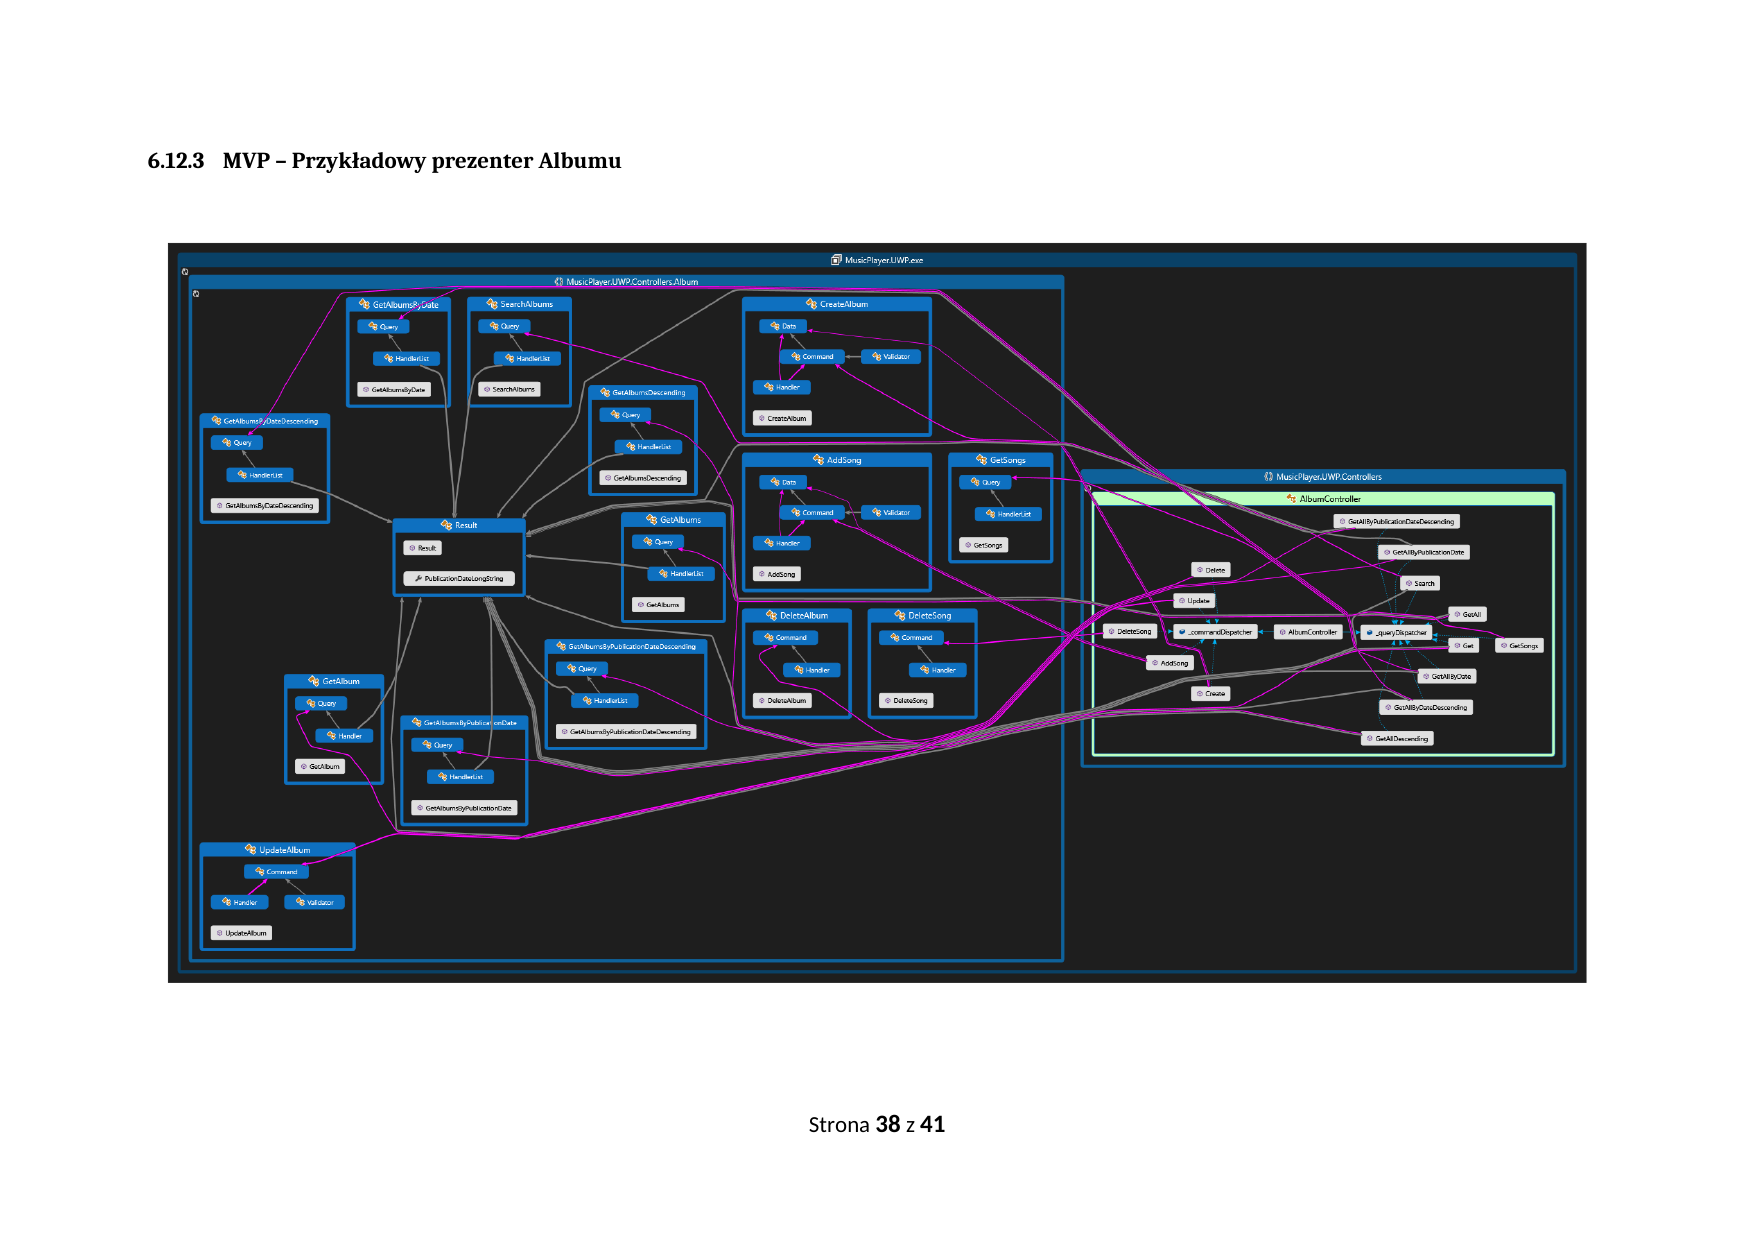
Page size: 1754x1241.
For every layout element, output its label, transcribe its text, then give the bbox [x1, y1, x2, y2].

subtitle MVP – Przykładowy prezenter Albumu [148, 148, 1606, 174]
picture [147, 222, 1607, 1003]
